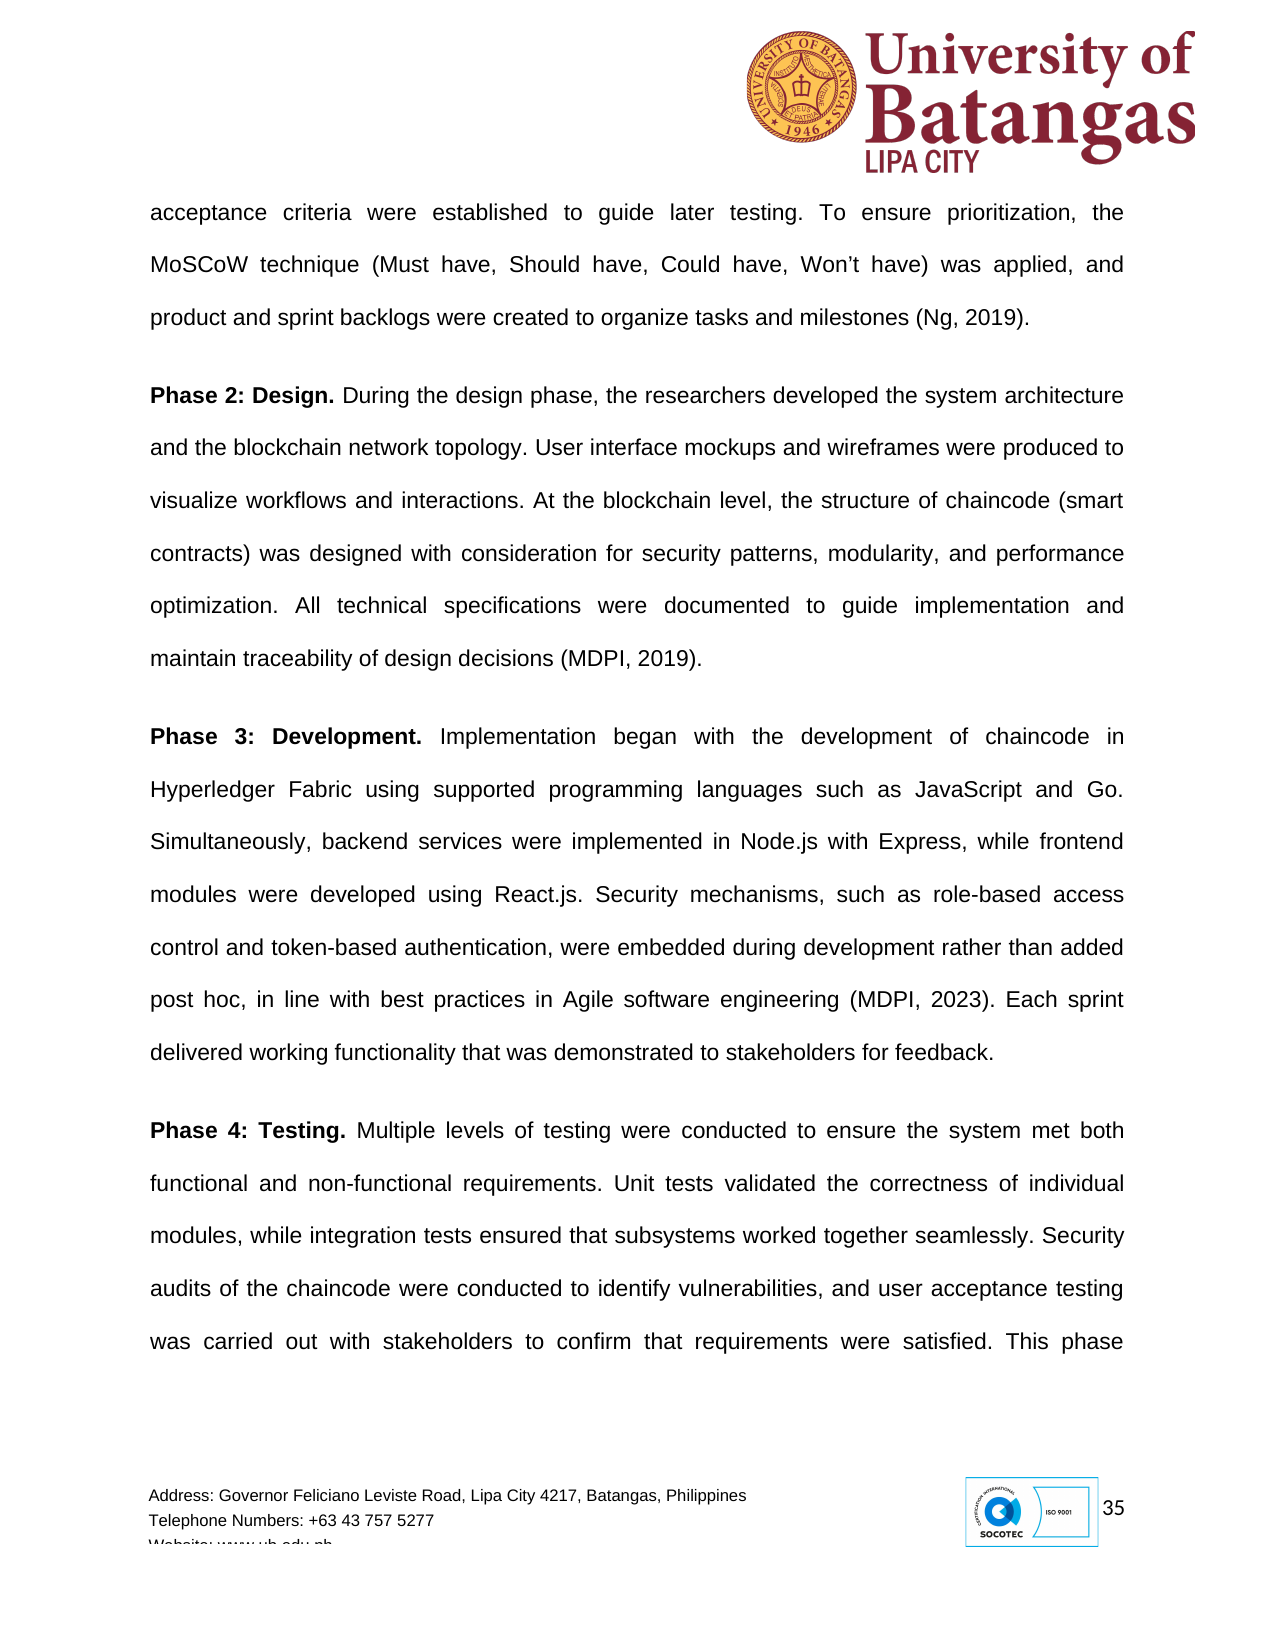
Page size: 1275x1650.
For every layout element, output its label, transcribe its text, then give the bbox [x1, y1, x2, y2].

text Phase 2: Design. During the design phase, the researchers developed the system architecture and the blockchain network topology. User interface mockups and wireframes were produced to visualize workflows and interactions. At the blockchain level, the structure of chaincode (smart contracts) was designed with consideration for security patterns, modularity, and performance optimization. All technical specifications were documented to guide implementation and maintain traceability of design decisions (MDPI, 2019). [150, 382, 1125, 672]
text Phase 3: Development. Implementation began with the development of chaincode in Hyperledger Fabric using supported programming languages such as JavaScript and Go. Simultaneously, backend services were implemented in Node.js with Express, while frontend modules were developed using React.js. Security mechanisms, such as role-based access control and token-based authentication, were embedded during development rather than added post hoc, in line with best practices in Agile software engineering (MDPI, 2023). Each sprint delivered working functionality that was demonstrated to stakeholders for feedback. [150, 723, 1125, 1066]
picture [746, 31, 1195, 173]
picture [965, 1479, 1099, 1545]
